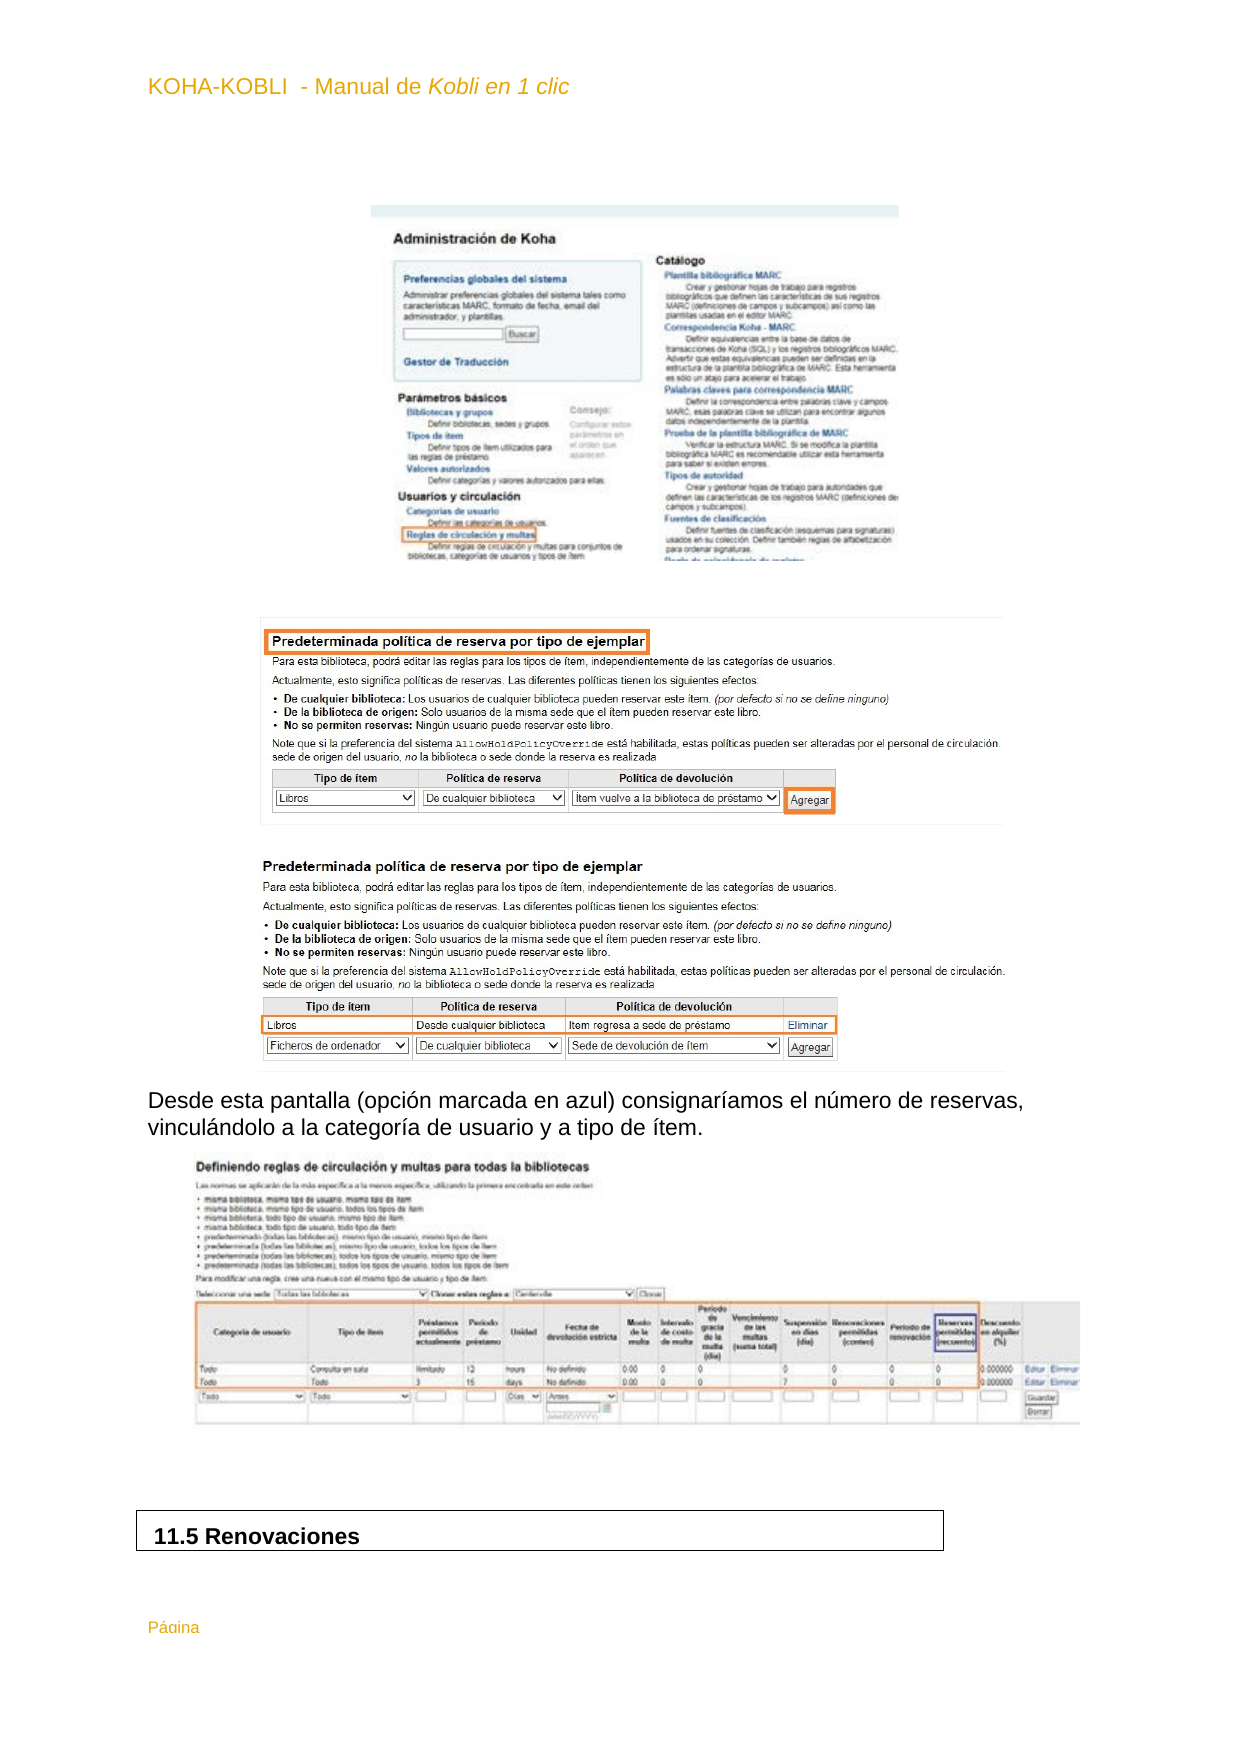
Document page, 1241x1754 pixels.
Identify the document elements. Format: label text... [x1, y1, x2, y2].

picture [370, 205, 899, 561]
picture [258, 843, 1005, 1077]
picture [259, 615, 1003, 829]
picture [192, 1152, 1080, 1431]
